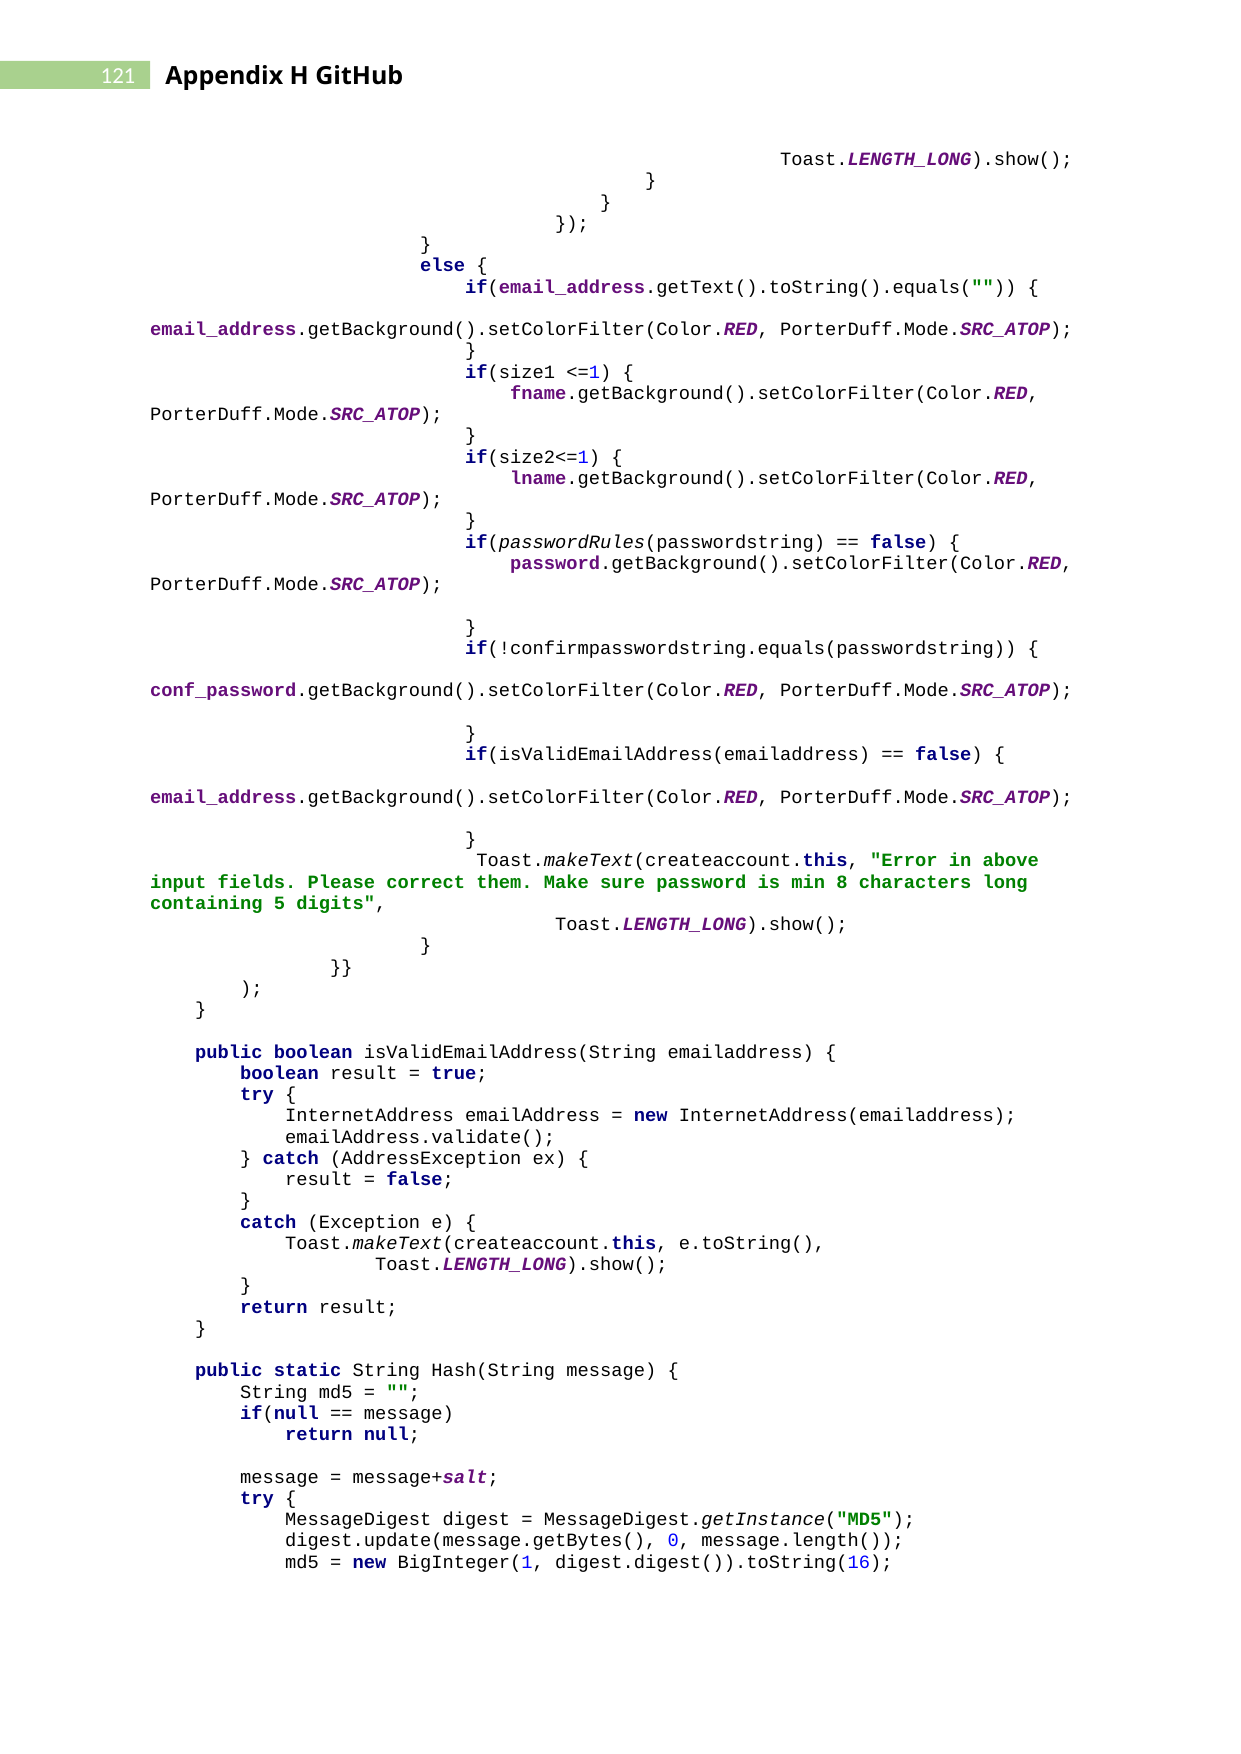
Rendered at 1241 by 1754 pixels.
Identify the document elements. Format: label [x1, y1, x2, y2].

text [150, 150, 1090, 1595]
